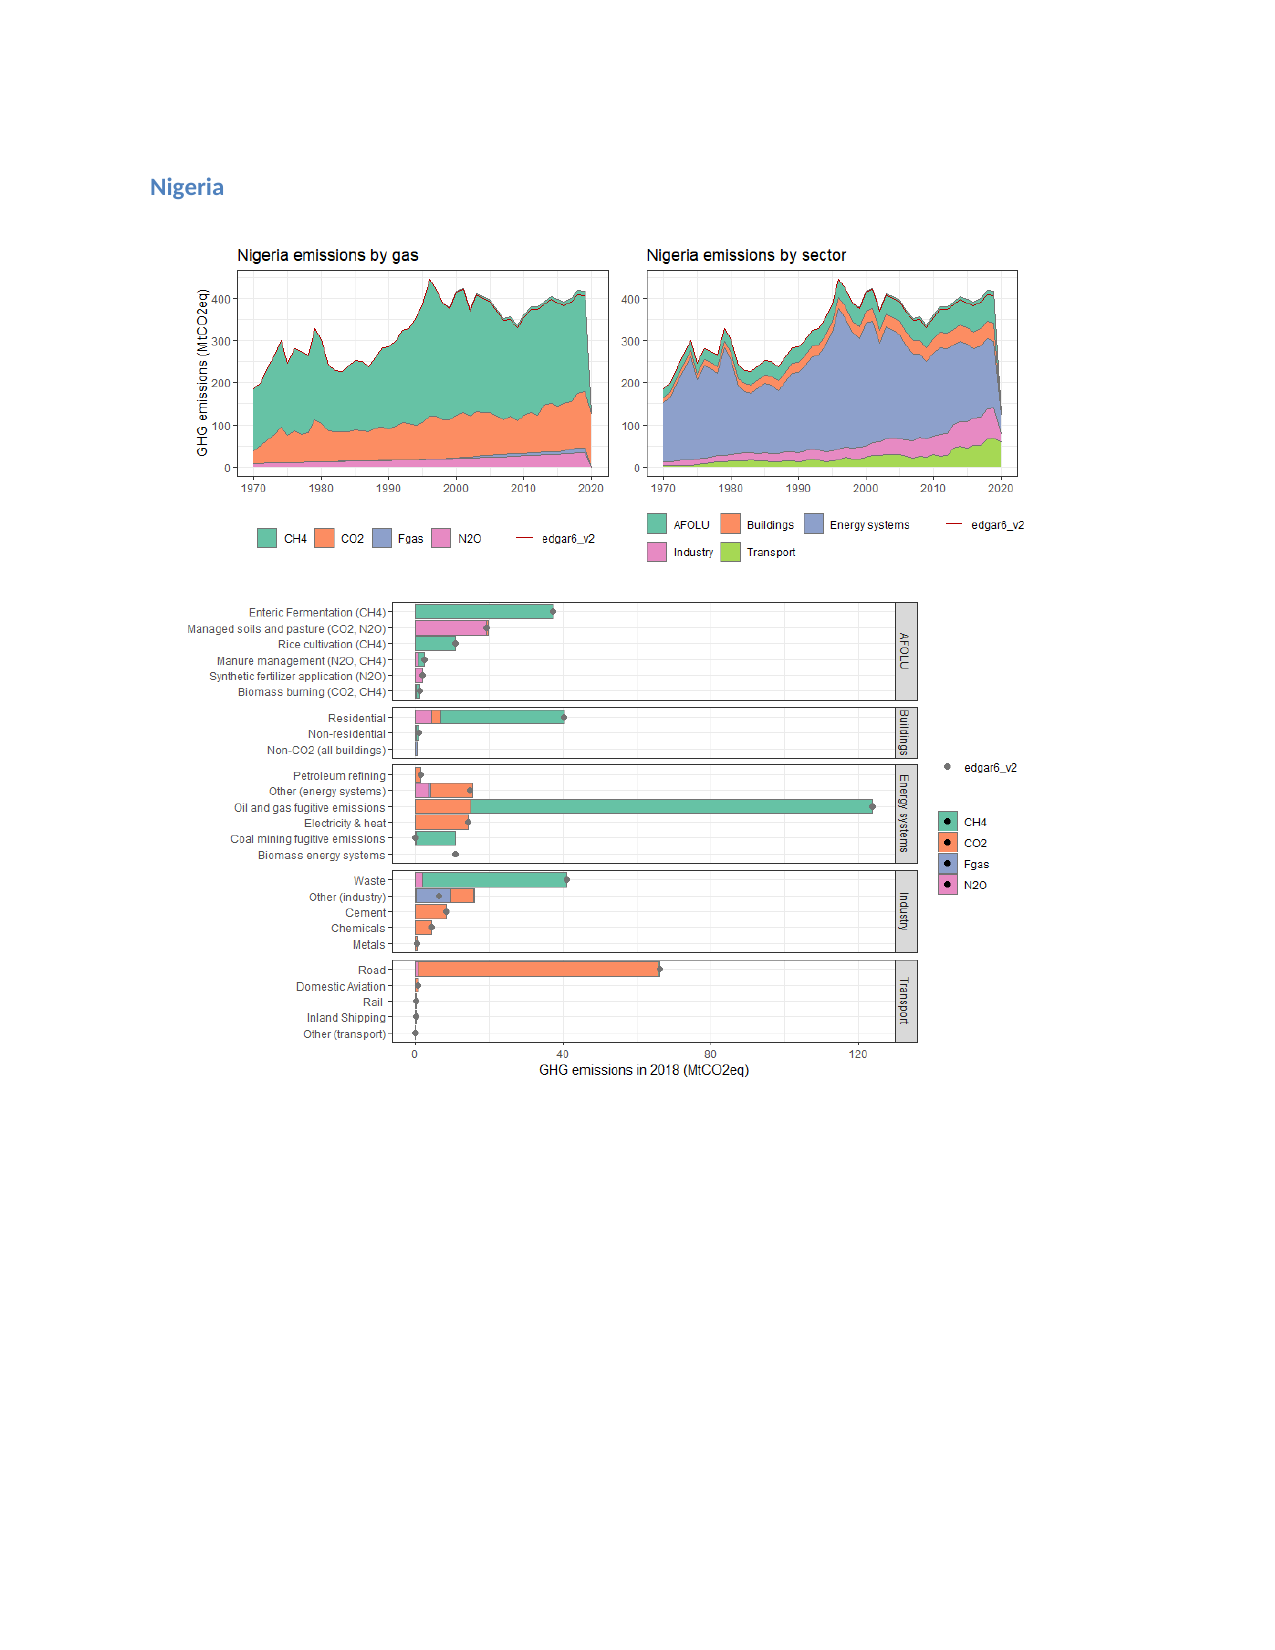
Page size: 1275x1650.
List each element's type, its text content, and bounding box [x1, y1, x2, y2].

subtitle Nigeria [150, 171, 1125, 201]
picture [168, 220, 1044, 1096]
